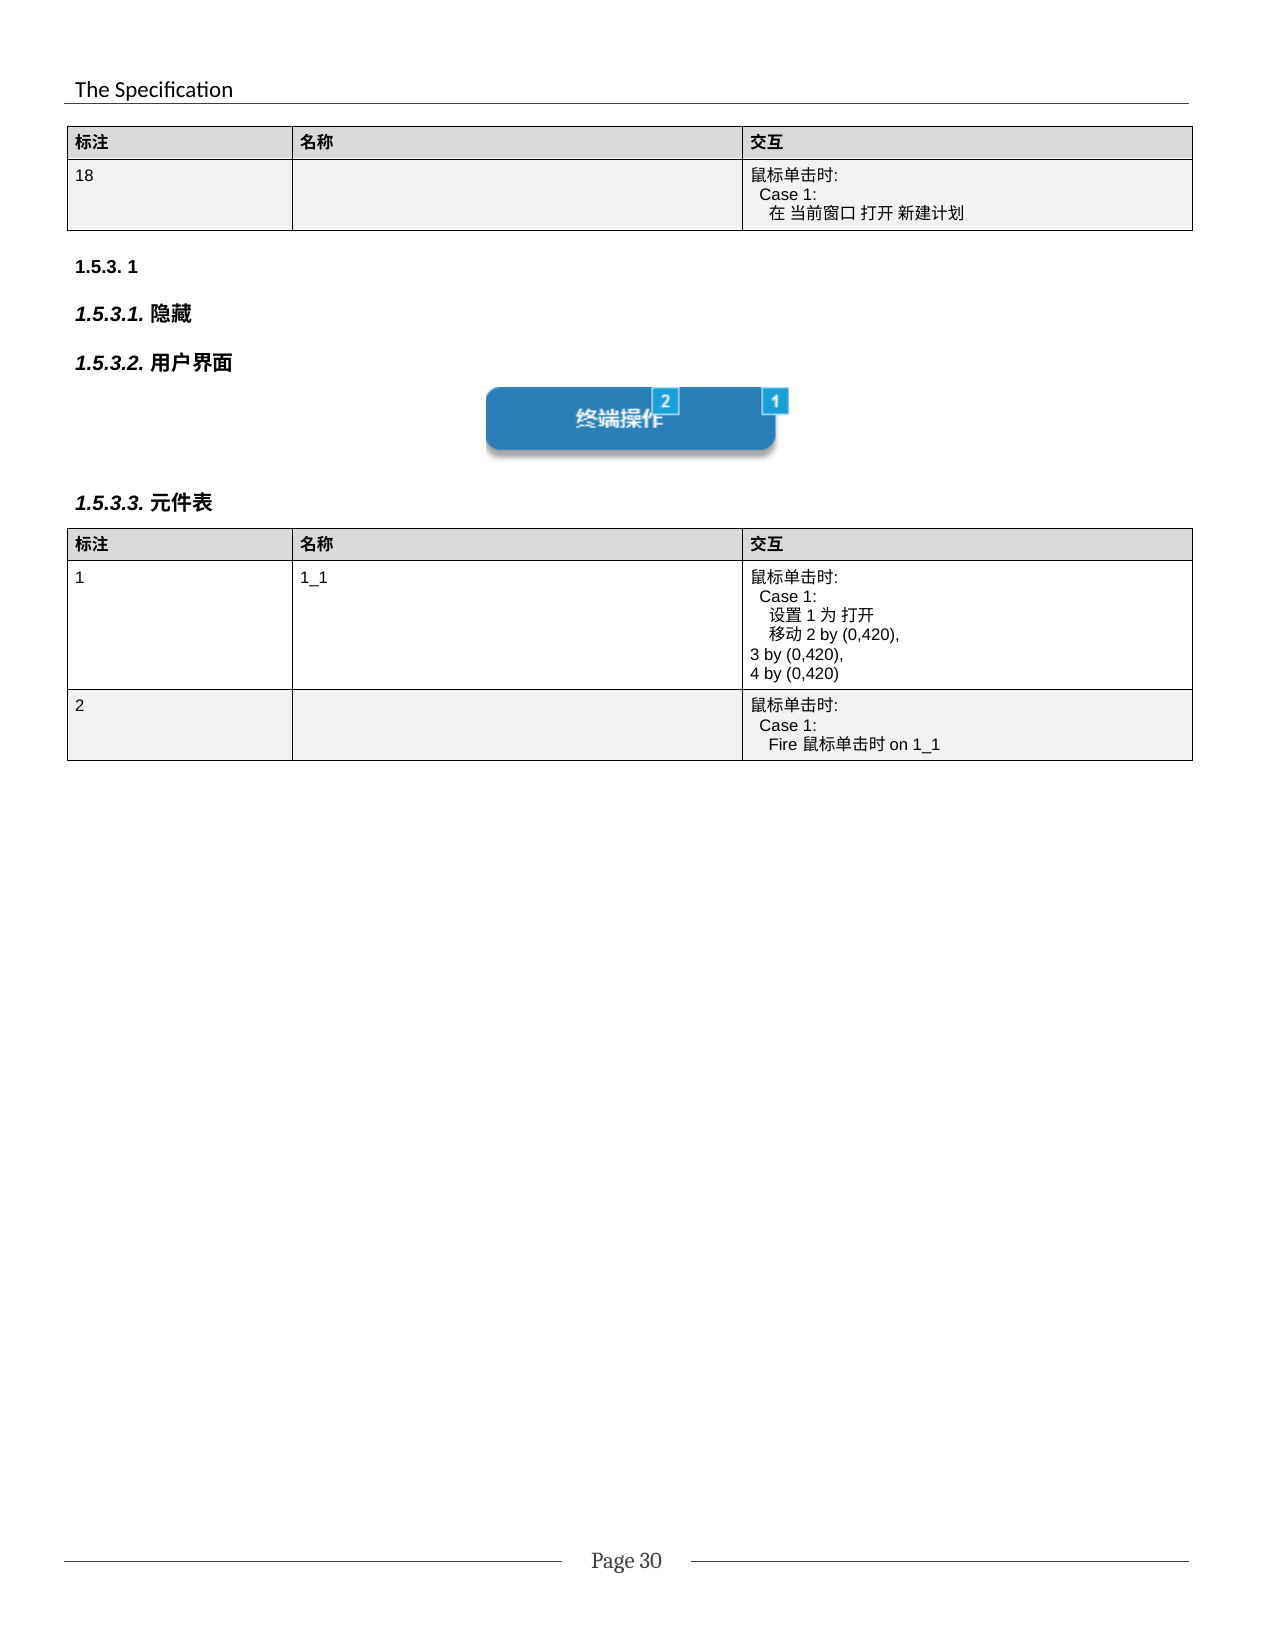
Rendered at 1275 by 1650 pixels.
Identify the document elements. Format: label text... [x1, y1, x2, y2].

table_cell 鼠标单击时: Case 1: 设置 1 为 打开 移动 2 by (0,420), 3 by (0,420), 4 by (0,420) [743, 561, 1192, 689]
table_cell 1 [68, 561, 292, 689]
table_header 交互 [743, 529, 1192, 560]
table_cell 18 [68, 160, 292, 229]
table_cell [293, 160, 742, 229]
subtitle 1 [75, 256, 1200, 277]
table_header 标注 [68, 529, 292, 560]
table_cell 鼠标单击时: Case 1: 在 当前窗口 打开 新建计划 [743, 160, 1192, 229]
subtitle 元件表 [75, 491, 1200, 515]
table_cell 鼠标单击时: Case 1: Fire 鼠标单击时 on 1_1 [743, 690, 1192, 760]
table_header 交互 [743, 127, 1192, 158]
table_header 名称 [293, 529, 742, 560]
table_cell 1_1 [293, 561, 742, 689]
table_header 名称 [293, 127, 742, 158]
subtitle 隐藏 [75, 302, 1200, 326]
table_cell 2 [68, 690, 292, 760]
subtitle 用户界面 [75, 351, 1200, 375]
table_header 标注 [68, 127, 292, 158]
table_cell [293, 690, 742, 760]
